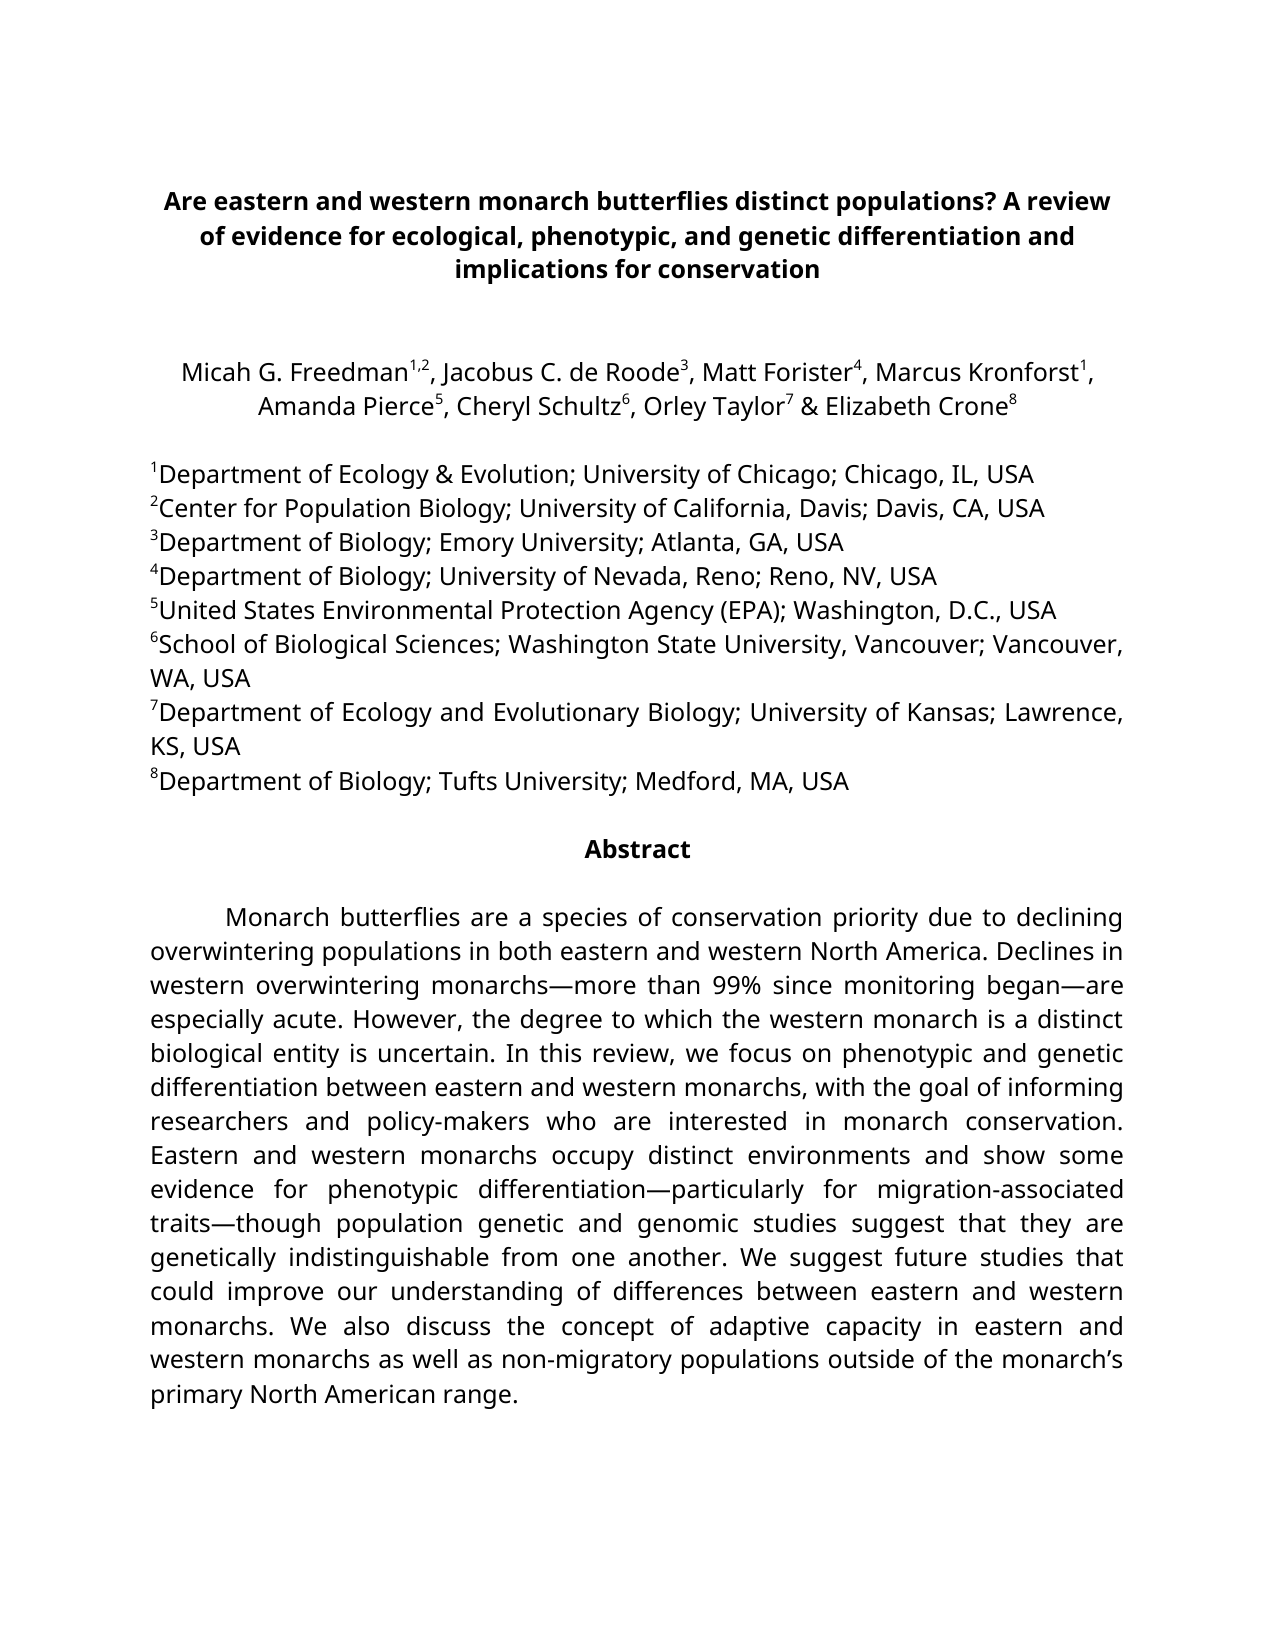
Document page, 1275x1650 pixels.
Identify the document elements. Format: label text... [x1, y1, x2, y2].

text Monarch butterflies are a species of conservation priority due to declining overwintering populations in both eastern and western North America. Declines in western overwintering monarchs—more than 99% since monitoring began—are especially acute. However, the degree to which the western monarch is a distinct biological entity is uncertain. In this review, we focus on phenotypic and genetic differentiation between eastern and western monarchs, with the goal of informing researchers and policy-makers who are interested in monarch conservation. Eastern and western monarchs occupy distinct environments and show some evidence for phenotypic differentiation—particularly for migration-associated traits—though population genetic and genomic studies suggest that they are genetically indistinguishable from one another. We suggest future studies that could improve our understanding of differences between eastern and western monarchs. We also discuss the concept of adaptive capacity in eastern and western monarchs as well as non-migratory populations outside of the monarch’s primary North American range. [150, 899, 1125, 1410]
text 8Department of Biology; Tufts University; Medford, MA, USA [150, 763, 1125, 797]
text Are eastern and western monarch butterflies distinct populations? A review of evidence for ecological, phenotypic, and genetic differentiation and implications for conservation [150, 184, 1125, 286]
text 1Department of Ecology & Evolution; University of Chicago; Chicago, IL, USA [150, 457, 1125, 491]
text 5United States Environmental Protection Agency (EPA); Washington, D.C., USA [150, 593, 1125, 627]
text 6School of Biological Sciences; Washington State University, Vancouver; Vancouver, WA, USA [150, 627, 1125, 695]
text Micah G. Freedman1,2, Jacobus C. de Roode3, Matt Forister4, Marcus Kronforst1, Amanda Pierce5, Cheryl Schultz6, Orley Taylor7 & Elizabeth Crone8 [150, 354, 1125, 422]
text 3Department of Biology; Emory University; Atlanta, GA, USA [150, 525, 1125, 559]
text 4Department of Biology; University of Nevada, Reno; Reno, NV, USA [150, 559, 1125, 593]
text 2Center for Population Biology; University of California, Davis; Davis, CA, USA [150, 491, 1125, 525]
text Abstract [150, 831, 1125, 865]
text 7Department of Ecology and Evolutionary Biology; University of Kansas; Lawrence, KS, USA [150, 695, 1125, 763]
